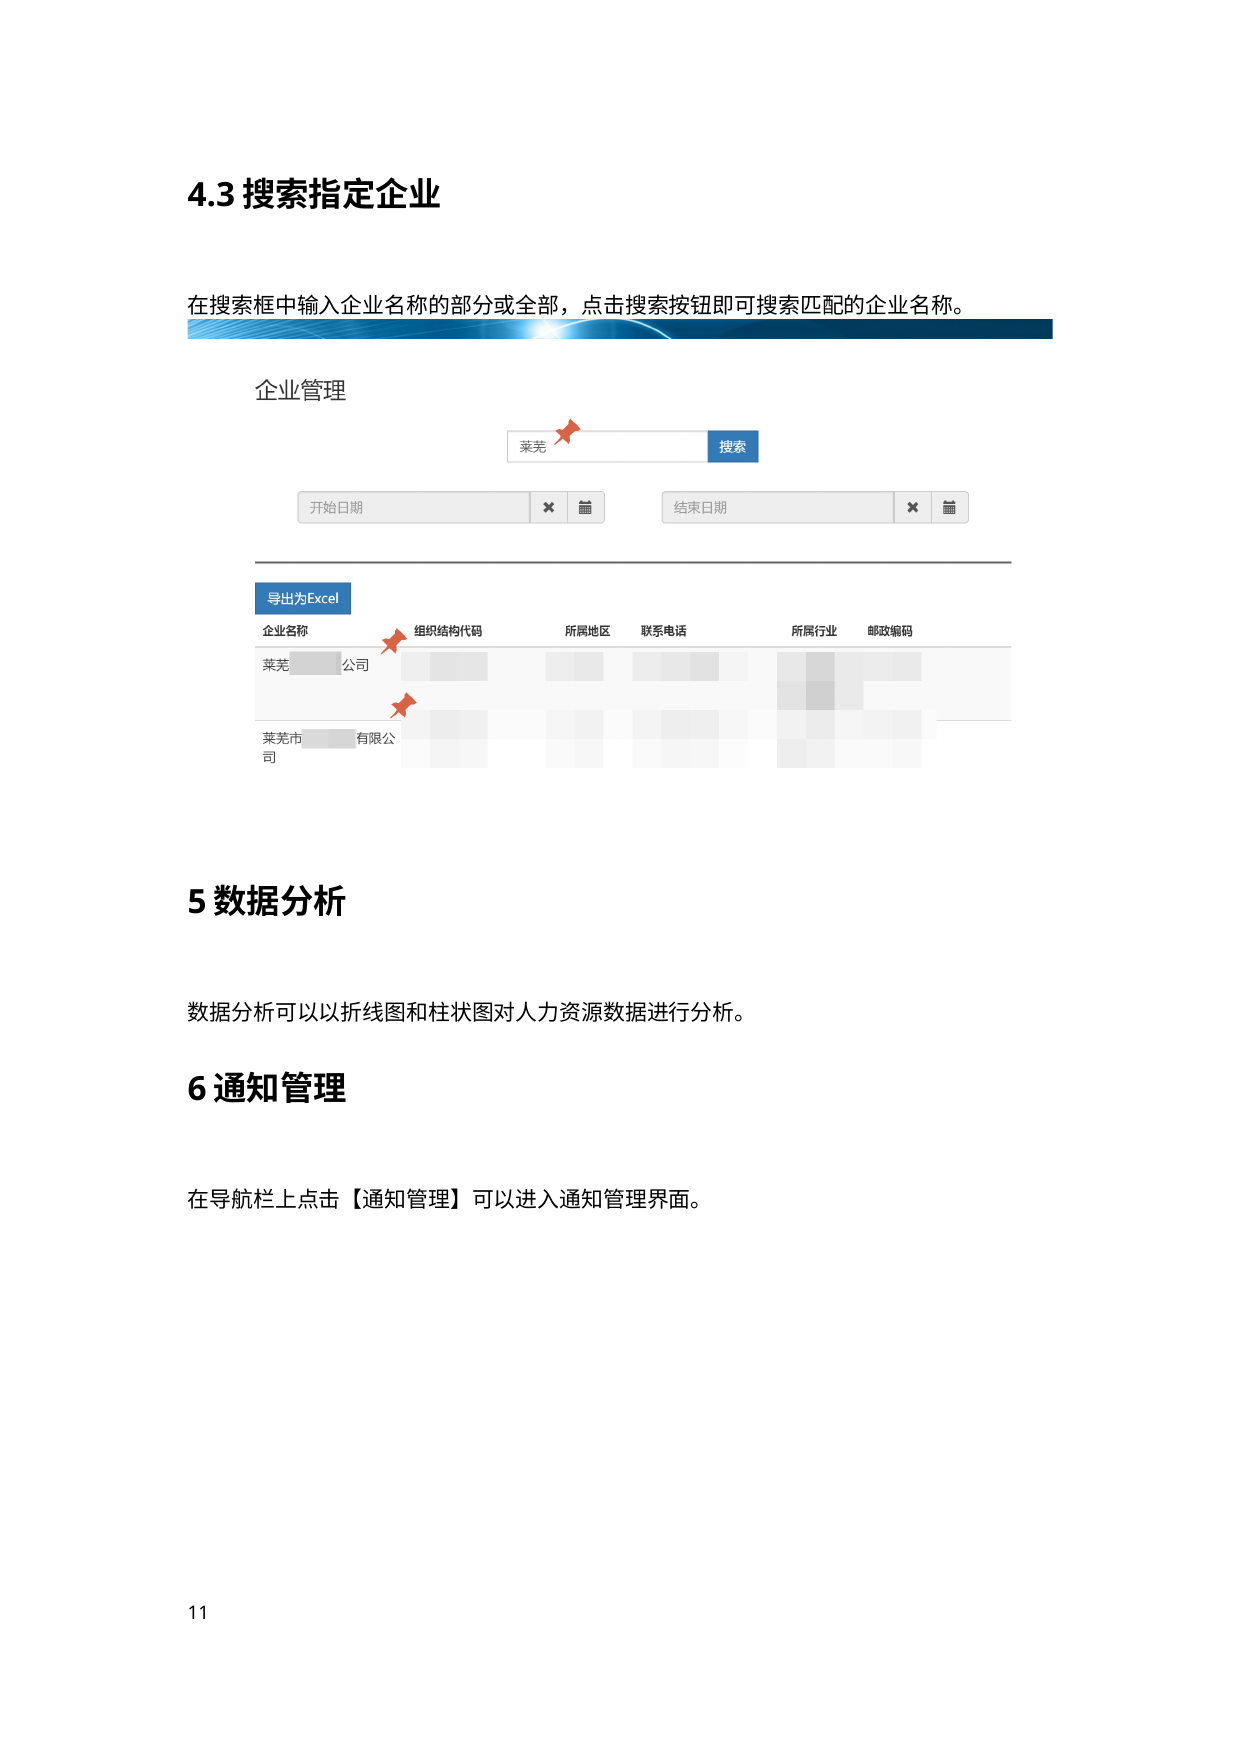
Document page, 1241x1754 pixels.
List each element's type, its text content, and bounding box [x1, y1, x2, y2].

picture [187, 319, 1053, 819]
picture [387, 319, 406, 323]
text 在导航栏上点击【通知管理】可以进入通知管理界面。 [187, 1181, 1053, 1214]
text 数据分析可以以折线图和柱状图对人力资源数据进行分析。 [187, 994, 1053, 1027]
text 在搜索框中输入企业名称的部分或全部，点击搜索按钮即可搜索匹配的企业名称。 [187, 287, 1053, 319]
subtitle 6通知管理 [187, 1054, 1053, 1119]
subtitle 5数据分析 [187, 867, 1053, 932]
subtitle 4.3搜索指定企业 [187, 160, 1053, 225]
